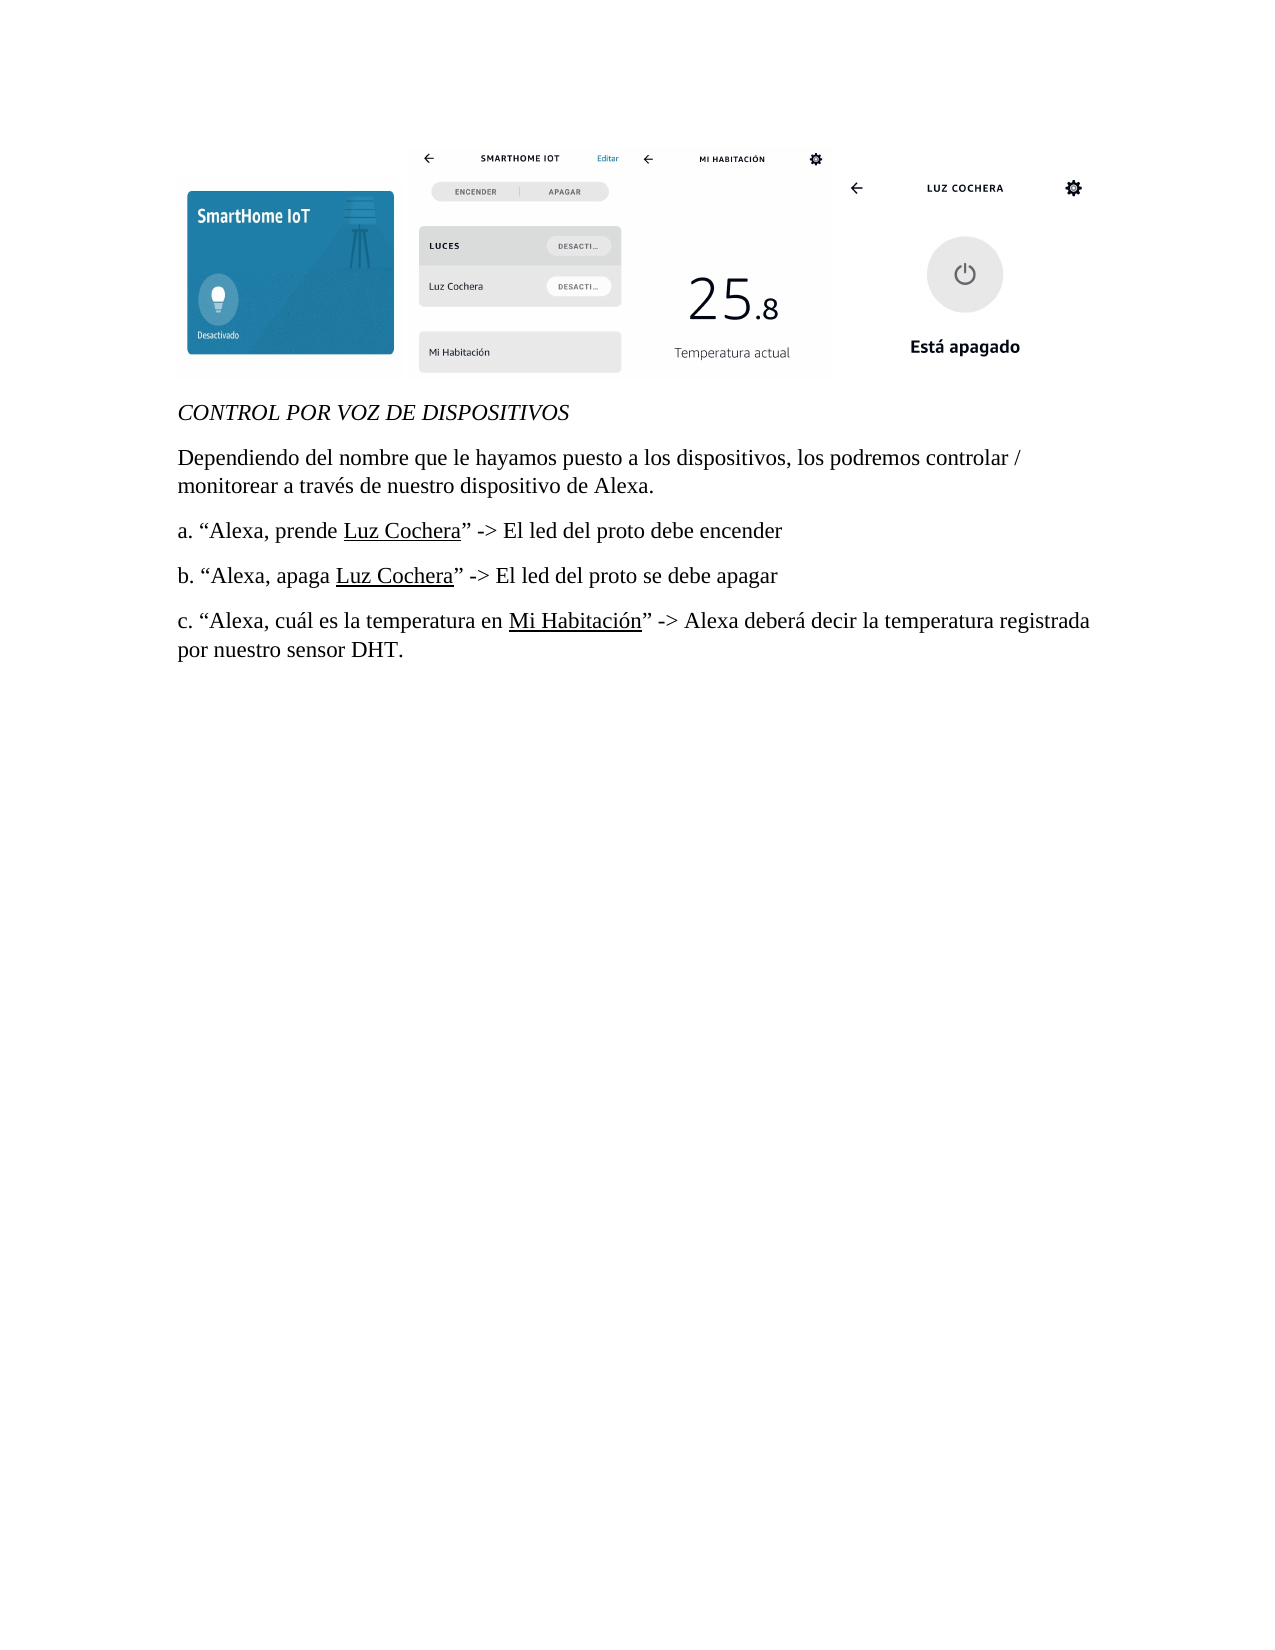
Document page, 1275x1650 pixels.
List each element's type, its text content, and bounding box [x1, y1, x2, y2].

text Dependiendo del nombre que le hayamos puesto a los dispositivos, los podremos controlar / monitorear a través de nuestro dispositivo de Alexa. [177, 444, 1098, 499]
text b. “Alexa, apaga Luz Cochera” -> El led del proto se debe apagar [177, 562, 1098, 589]
picture [177, 177, 404, 380]
picture [409, 147, 1097, 380]
text a. “Alexa, prende Luz Cochera” -> El led del proto debe encender [177, 517, 1098, 544]
text CONTROL POR VOZ DE DISPOSITIVOS [177, 399, 1098, 425]
text c. “Alexa, cuál es la temperatura en Mi Habitación” -> Alexa deberá decir la temperatura registrada por nuestro sensor DHT. [177, 608, 1098, 662]
